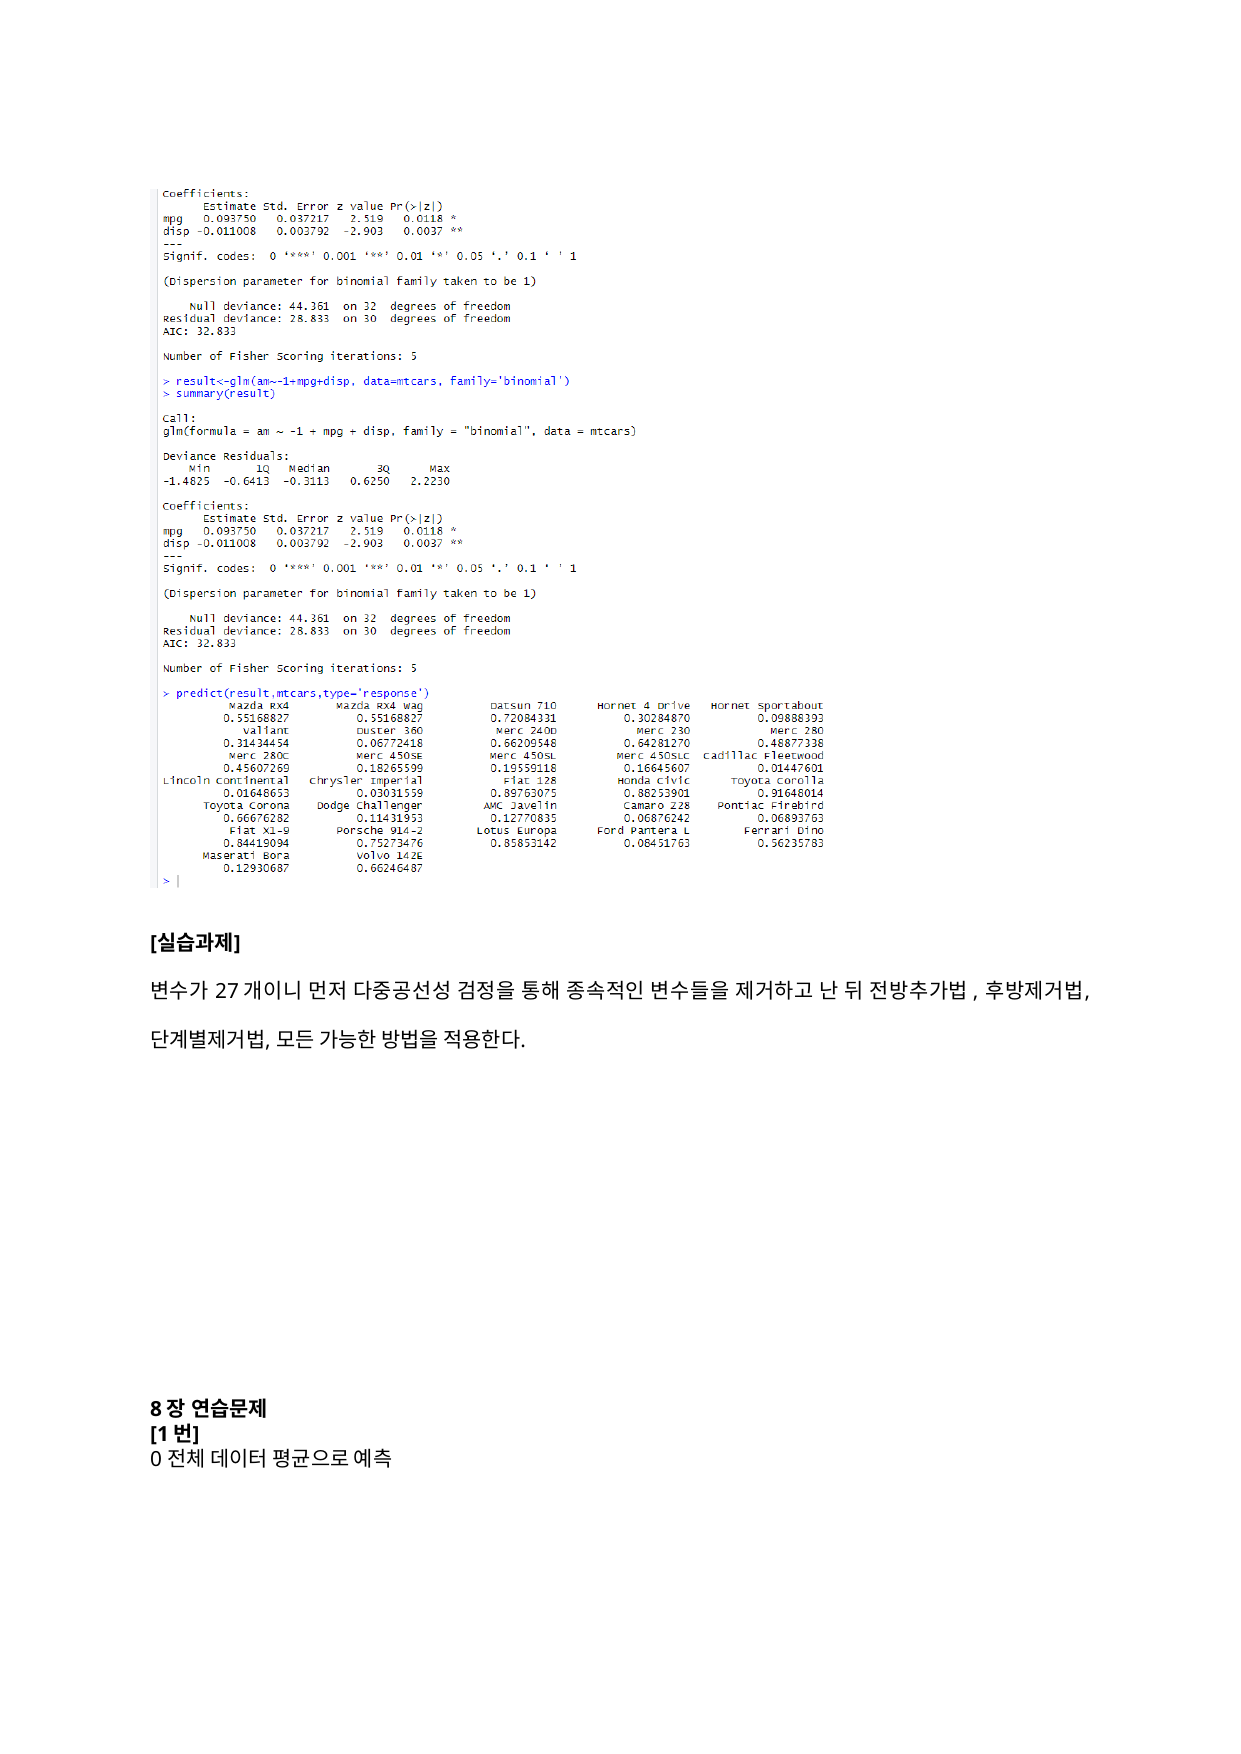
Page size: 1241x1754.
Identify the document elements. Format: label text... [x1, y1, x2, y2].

text [실습과제] [150, 926, 1090, 956]
text 0 전체 데이터 평균으로 예측 [150, 1446, 1090, 1471]
text 8장 연습문제 [150, 1396, 1090, 1421]
text [1번] [150, 1421, 1090, 1446]
picture [150, 189, 846, 888]
text 변수가 27개이니 먼저 다중공선성 검정을 통해 종속적인 변수들을 제거하고 난 뒤 전방추가법, 후방제거법, 단계별제거법, 모든 가능한 방법을 적용한다. [150, 974, 1090, 1053]
